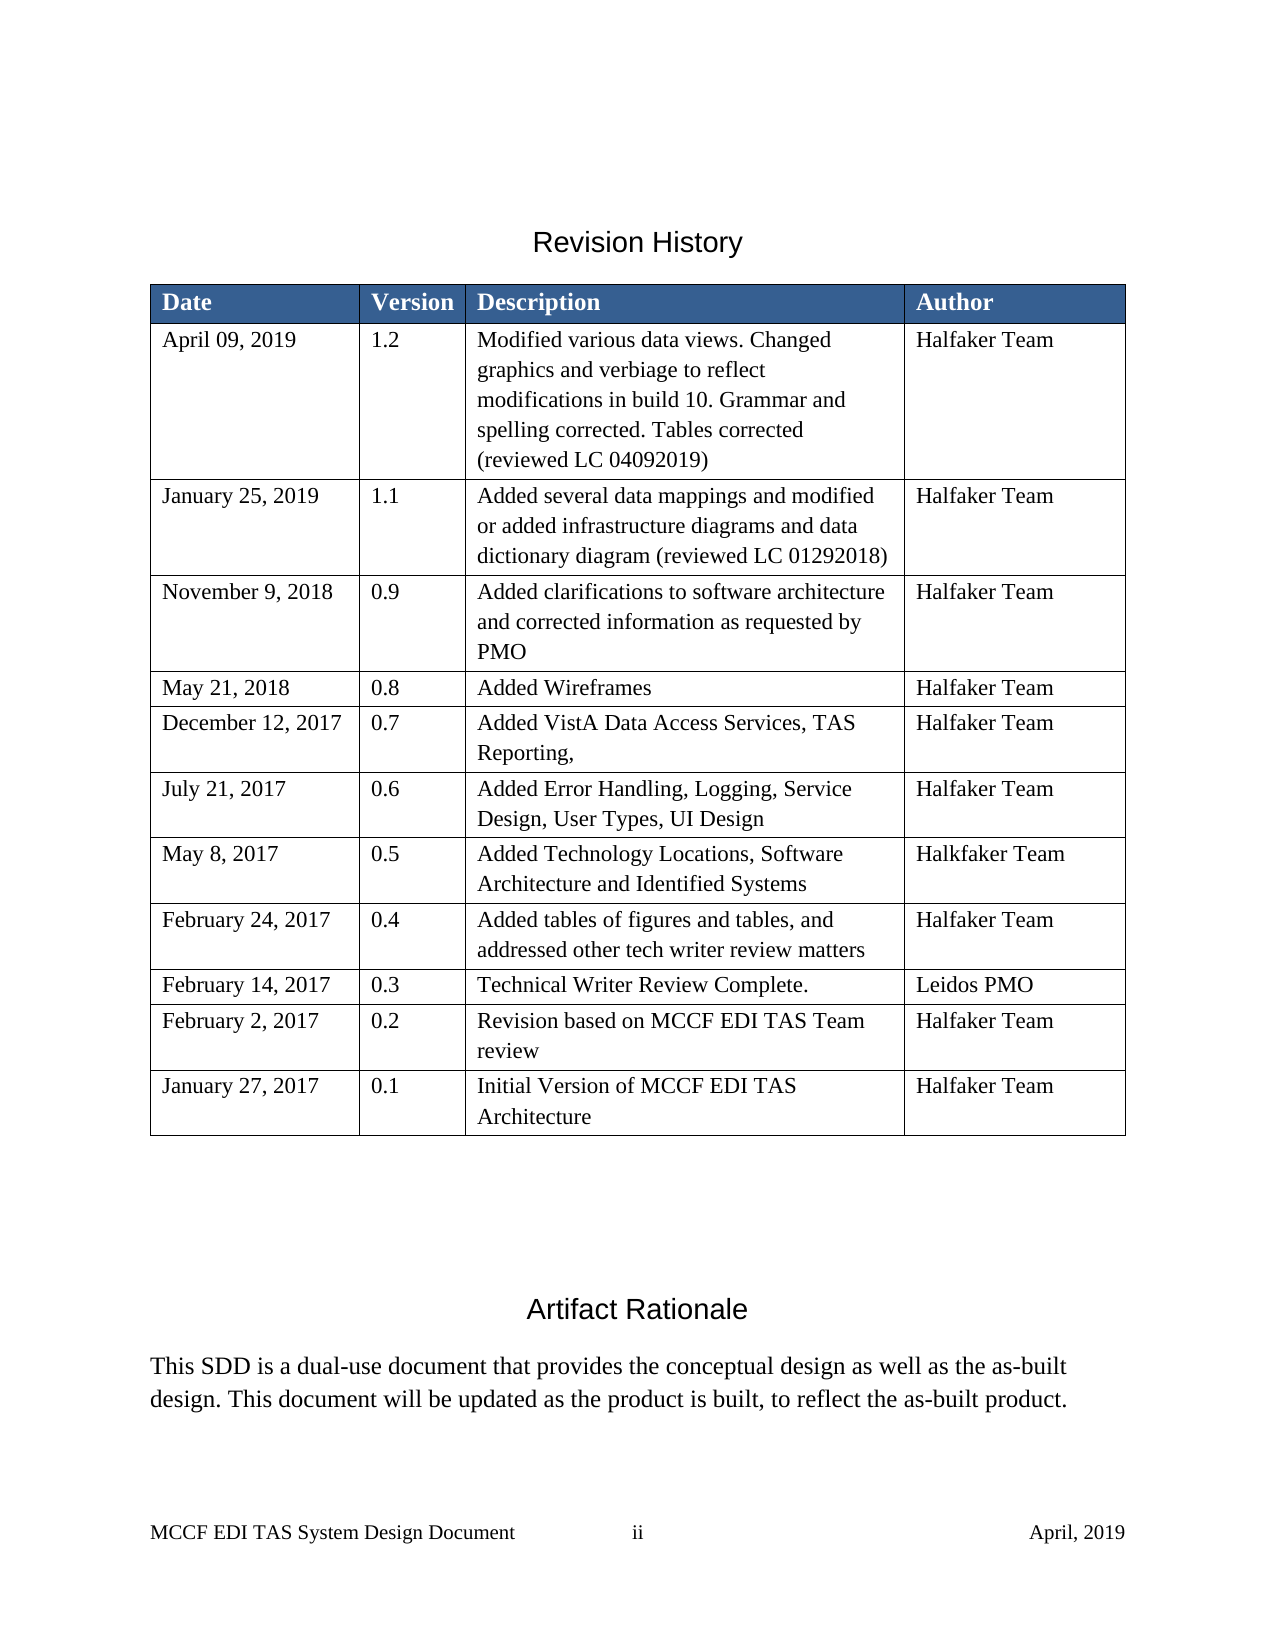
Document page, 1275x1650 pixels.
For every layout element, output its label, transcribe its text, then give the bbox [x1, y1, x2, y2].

table_header Author [905, 285, 1125, 323]
table_cell 0.7 [360, 707, 465, 772]
table_cell Halfaker Team [905, 773, 1125, 837]
table_cell Added tables of figures and tables, and addressed other tech writer review matters [466, 904, 904, 968]
table_cell Added Technology Locations, Software Architecture and Identified Systems [466, 838, 904, 903]
title Artifact Rationale [150, 1292, 1125, 1325]
table_cell Initial Version of MCCF EDI TAS Architecture [466, 1071, 904, 1135]
table_cell December 12, 2017 [151, 707, 359, 772]
table_cell November 9, 2018 [151, 576, 359, 671]
table_cell Added VistA Data Access Services, TAS Reporting, [466, 707, 904, 772]
table_cell Leidos PMO [905, 970, 1125, 1004]
table_cell Added several data mappings and modified or added infrastructure diagrams and data dictionary diagram (reviewed LC 01292018) [466, 480, 904, 575]
table_cell Halfaker Team [905, 904, 1125, 968]
table_cell Halfaker Team [905, 324, 1125, 479]
table_cell May 8, 2017 [151, 838, 359, 903]
table_cell Halfaker Team [905, 1071, 1125, 1135]
table_cell July 21, 2017 [151, 773, 359, 837]
table_header Version [360, 285, 465, 323]
table_cell 0.2 [360, 1005, 465, 1069]
table_cell 0.6 [360, 773, 465, 837]
table_cell February 24, 2017 [151, 904, 359, 968]
table_cell 0.8 [360, 672, 465, 706]
table_cell 0.3 [360, 970, 465, 1004]
table_cell 1.1 [360, 480, 465, 575]
table_cell Halkfaker Team [905, 838, 1125, 903]
table_cell May 21, 2018 [151, 672, 359, 706]
table_cell 1.2 [360, 324, 465, 479]
table_cell Modified various data views. Changed graphics and verbiage to reflect modifications in build 10. Grammar and spelling corrected. Tables corrected (reviewed LC 04092019) [466, 324, 904, 479]
table_header Description [466, 285, 904, 323]
table_header Date [151, 285, 359, 323]
text This SDD is a dual-use document that provides the conceptual design as well as the as-built design. This document will be updated as the product is built, to reflect the as-built product. [150, 1351, 1125, 1413]
table_cell Halfaker Team [905, 707, 1125, 772]
table_cell April 09, 2019 [151, 324, 359, 479]
table_cell Added clarifications to software architecture and corrected information as requested by PMO [466, 576, 904, 671]
table_cell January 25, 2019 [151, 480, 359, 575]
table_cell 0.1 [360, 1071, 465, 1135]
table_cell 0.5 [360, 838, 465, 903]
title Revision History [150, 225, 1125, 258]
table_cell Halfaker Team [905, 576, 1125, 671]
table_cell Added Wireframes [466, 672, 904, 706]
table_cell January 27, 2017 [151, 1071, 359, 1135]
table_cell 0.4 [360, 904, 465, 968]
table_cell Technical Writer Review Complete. [466, 970, 904, 1004]
table_cell 0.9 [360, 576, 465, 671]
table_cell Added Error Handling, Logging, Service Design, User Types, UI Design [466, 773, 904, 837]
table_cell Halfaker Team [905, 672, 1125, 706]
table_cell Halfaker Team [905, 480, 1125, 575]
table_cell February 2, 2017 [151, 1005, 359, 1069]
table_cell Revision based on MCCF EDI TAS Team review [466, 1005, 904, 1069]
table_cell Halfaker Team [905, 1005, 1125, 1069]
table_cell February 14, 2017 [151, 970, 359, 1004]
